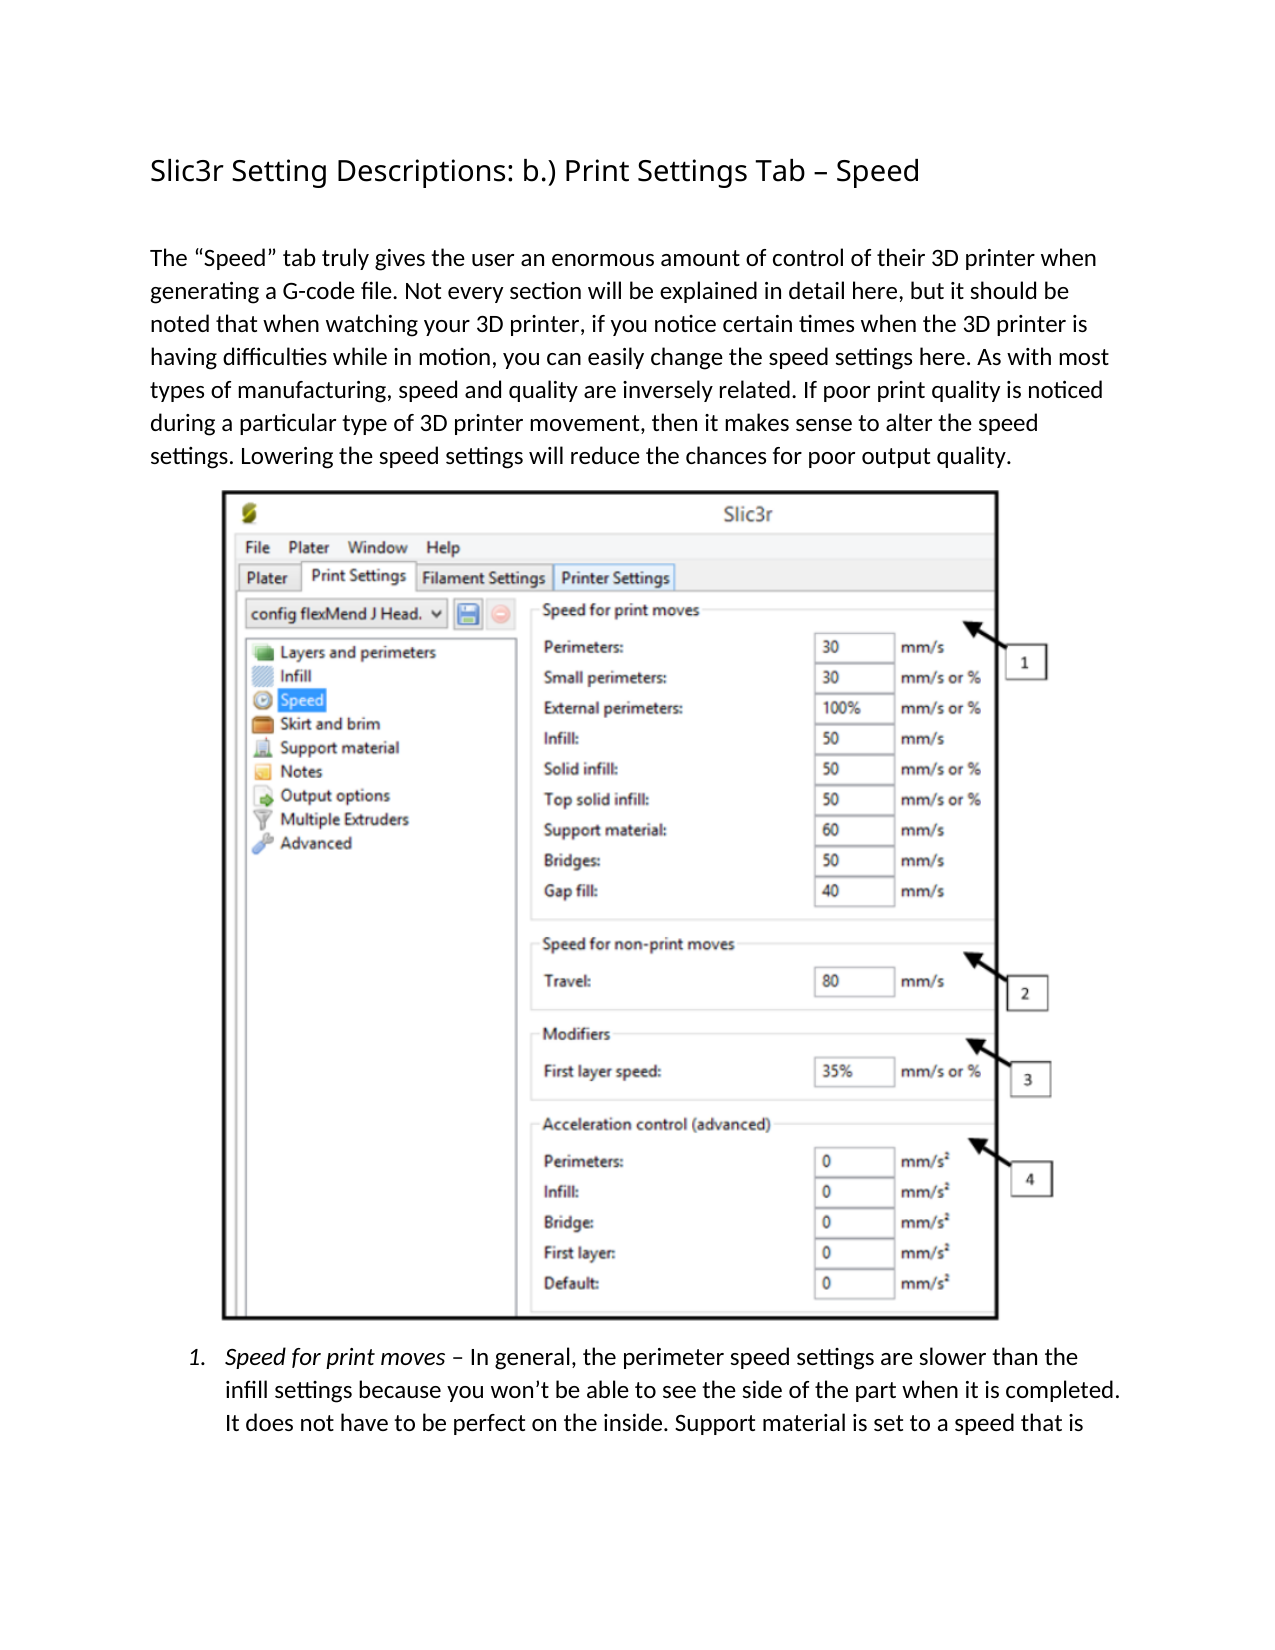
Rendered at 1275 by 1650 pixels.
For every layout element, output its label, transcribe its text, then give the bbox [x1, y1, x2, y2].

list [187, 1341, 1125, 1437]
subtitle Slic3r Setting Descriptions: b.) Print Settings Tab – Speed [150, 150, 1125, 190]
text The “Speed” tab truly gives the user an enormous amount of control of their 3D printer when generating a G-code file. Not every section will be explained in detail here, but it should be noted that when watching your 3D printer, if you notice certain times when the 3D printer is having difficulties while in motion, you can easily change the speed settings here. As with most types of manufacturing, speed and quality are inversely related. If poor print quality is noticed during a particular type of 3D printer movement, then it makes sense to alter the speed settings. Lowering the speed settings will reduce the chances for poor output quality. [150, 242, 1125, 470]
